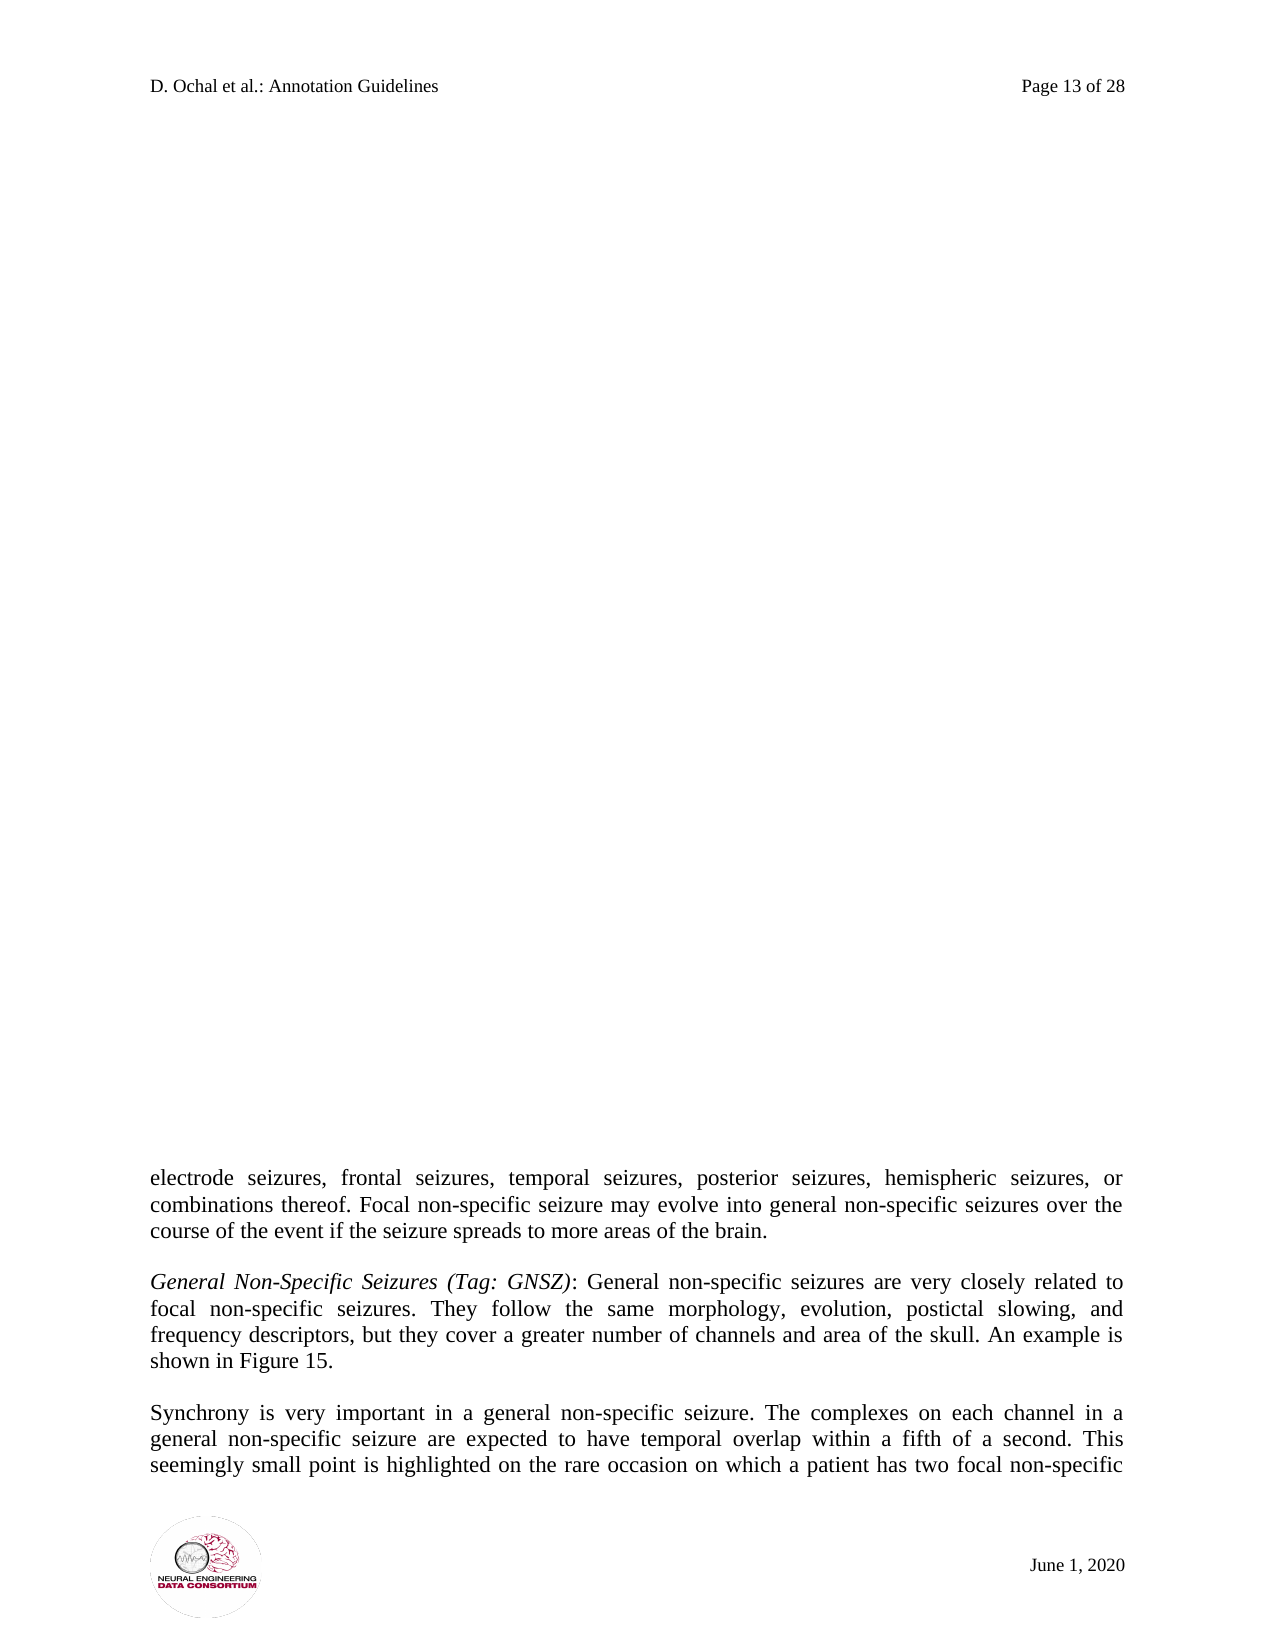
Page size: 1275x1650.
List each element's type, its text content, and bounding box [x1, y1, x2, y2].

text General Non-Specific Seizures (Tag: GNSZ): General non-specific seizures are very closely related to focal non-specific seizures. They follow the same morphology, evolution, postictal slowing, and frequency descriptors, but they cover a greater number of channels and area of the skull. An example is shown in Figure 15. [150, 1268, 1125, 1374]
text Focal non-specific seizures are delineated from general non-specific seizures only by the number and location of the channels on which they occur. Focal non-specific seizures then cover all seizures that do not encompass a majority of channels or the majority of the surface of the head. This includes single electrode seizures, frontal seizures, temporal seizures, posterior seizures, hemispheric seizures, or combinations thereof. Focal non-specific seizure may evolve into general non-specific seizures over the course of the event if the seizure spreads to more areas of the brain. [150, 150, 1125, 1243]
picture [150, 1516, 262, 1618]
